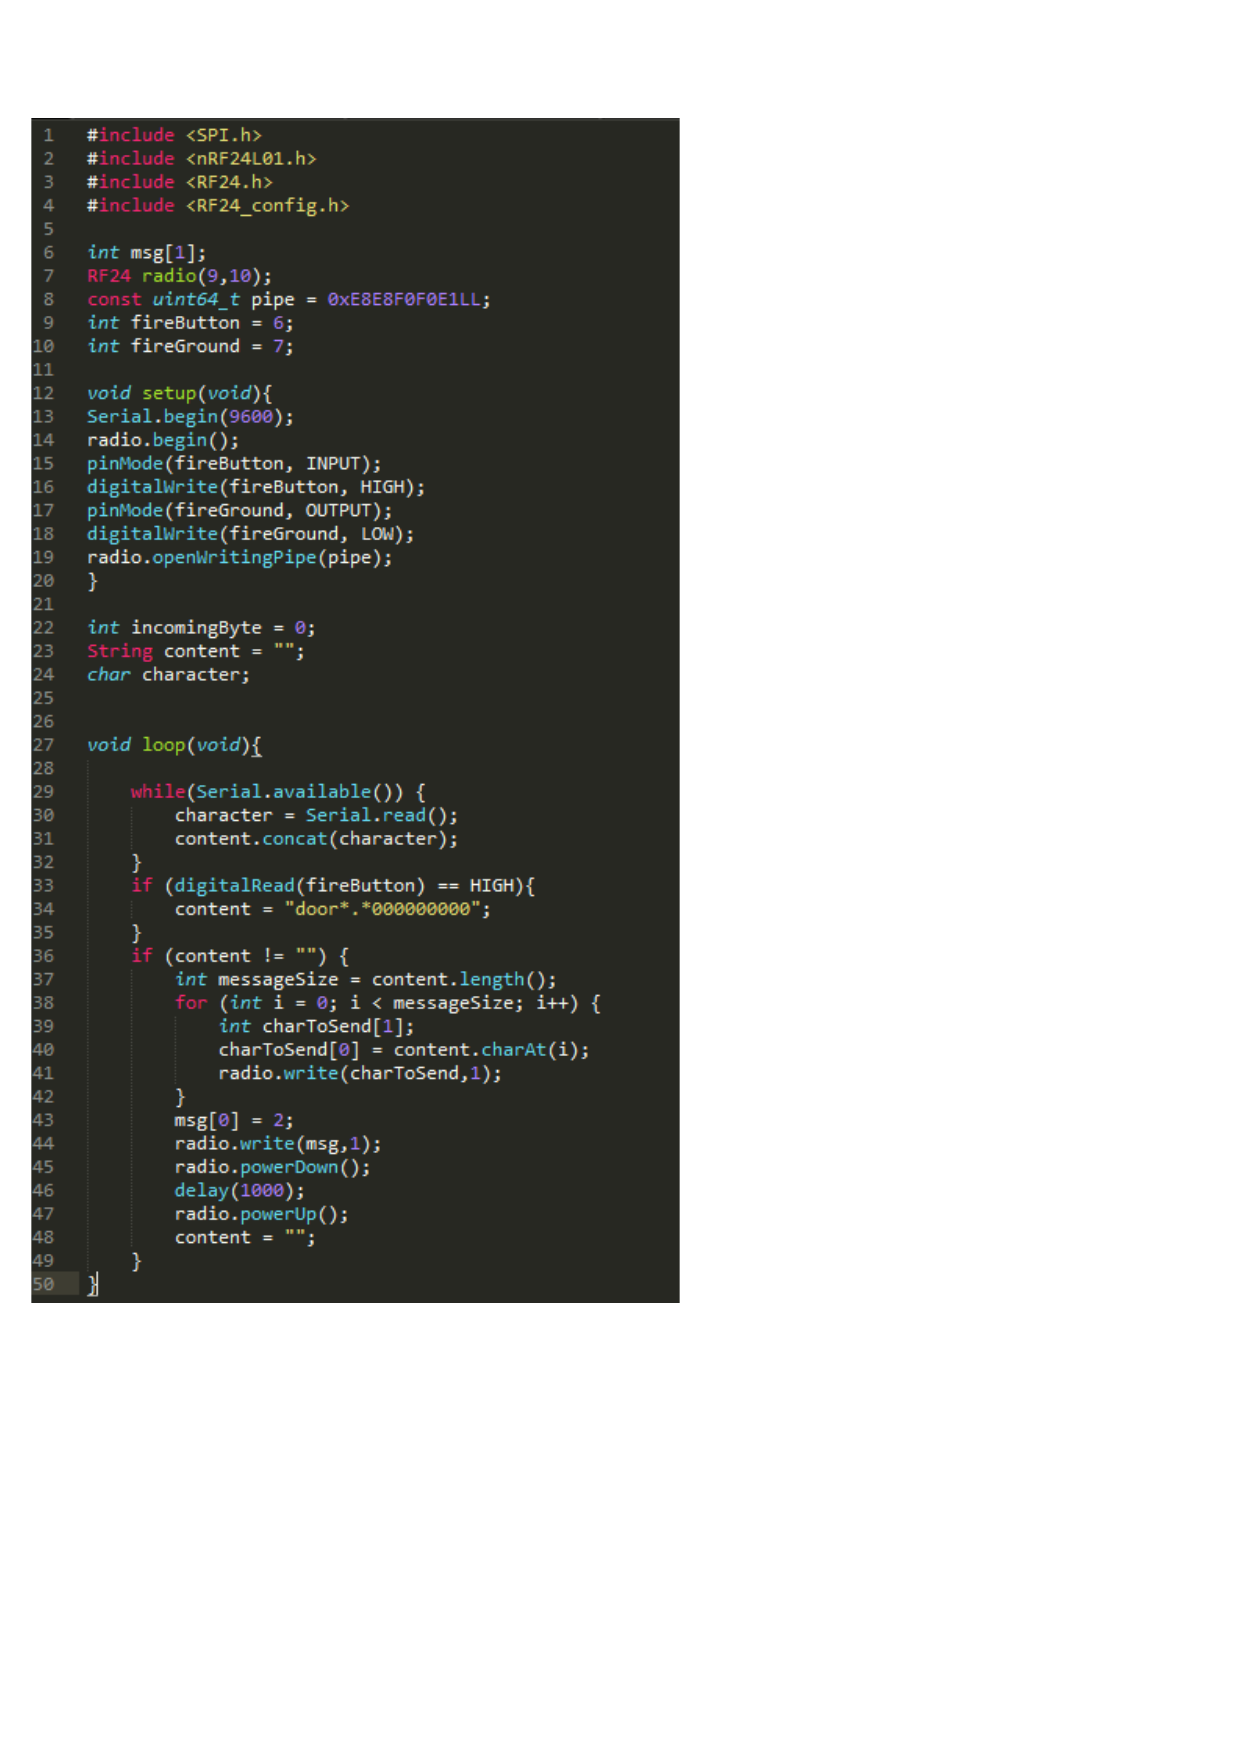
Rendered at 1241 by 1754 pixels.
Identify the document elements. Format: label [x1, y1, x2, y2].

picture [31, 118, 680, 1303]
